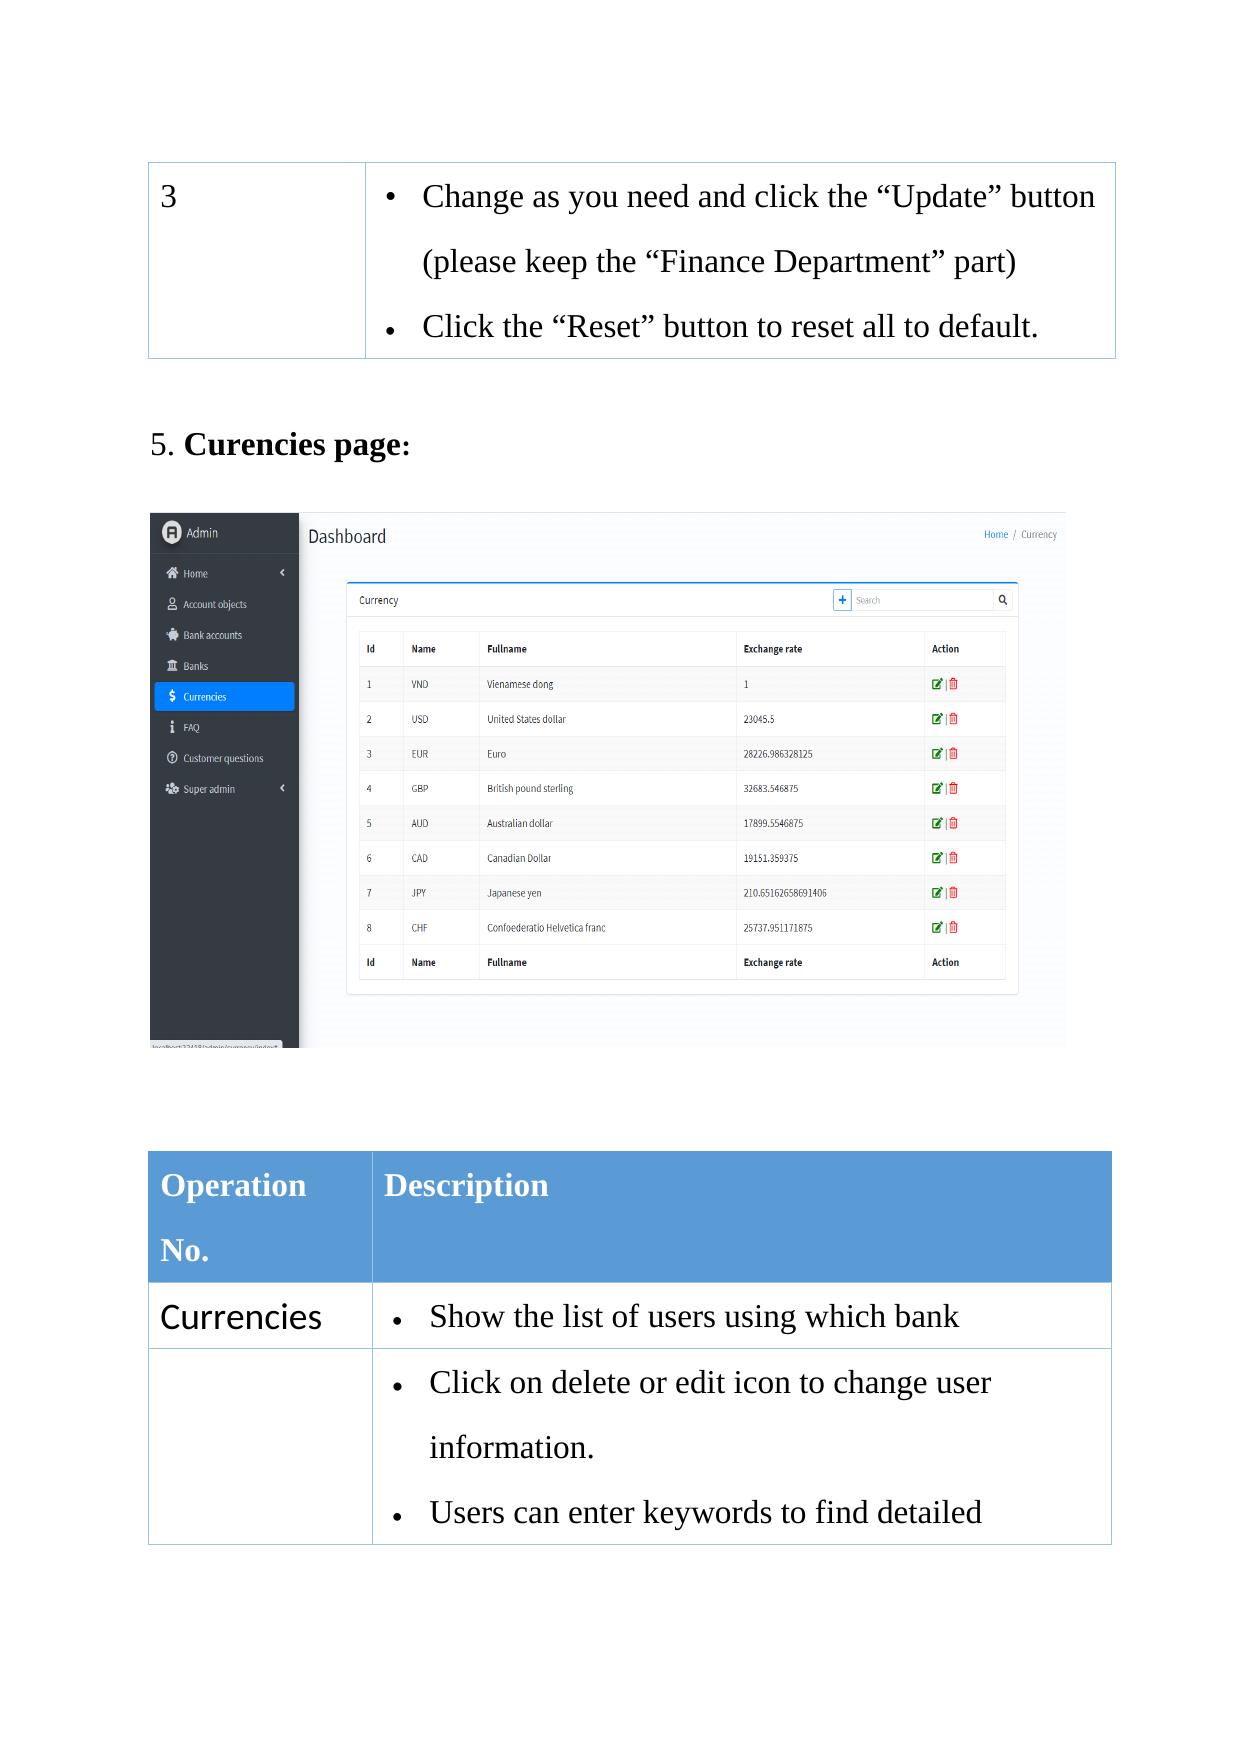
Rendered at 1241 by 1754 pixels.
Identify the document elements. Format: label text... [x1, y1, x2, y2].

picture [150, 512, 1066, 1048]
table_cell Show the list of users using which bank [373, 1283, 1111, 1348]
text 5. Curencies page: [150, 411, 1090, 476]
table_cell Currencies [149, 1283, 372, 1348]
table_cell [149, 1349, 372, 1544]
table_header Description [373, 1152, 1111, 1282]
table_cell Change as you need and click the “Update” button (please keep the “Finance Department” part) Click the “Reset” button to reset all to default. [366, 163, 1115, 358]
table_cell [373, 1349, 1111, 1544]
table_cell 3 [149, 163, 365, 358]
table_header Operation No. [149, 1152, 372, 1282]
